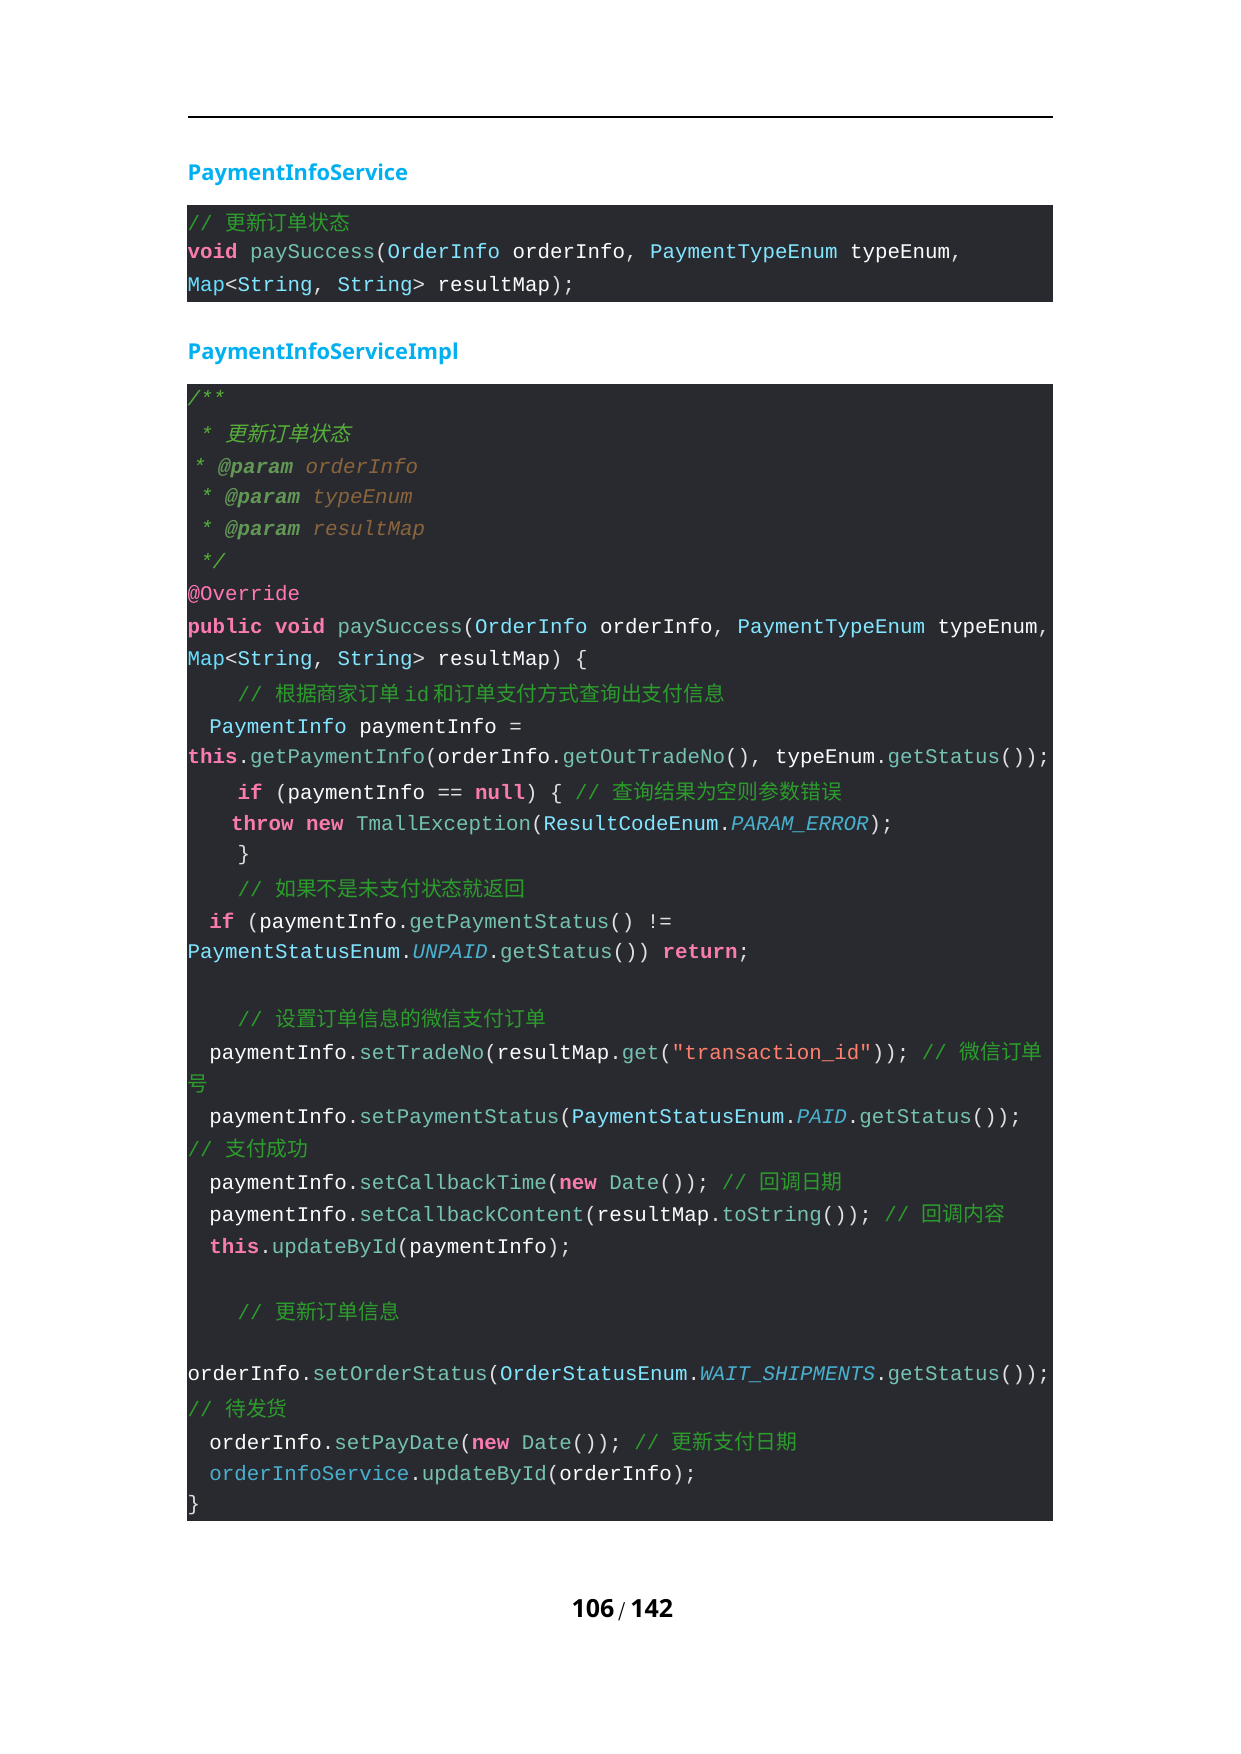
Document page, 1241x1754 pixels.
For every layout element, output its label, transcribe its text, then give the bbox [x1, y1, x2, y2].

text /** * 更新订单状态 * @param orderInfo * @param typeEnum * @param resultMap */ @Override public void paySuccess(OrderInfo orderInfo, PaymentTypeEnum typeEnum, Map<String, String> resultMap) { // 根据商家订单id和订单支付方式查询出支付信息 PaymentInfo paymentInfo = this.getPaymentInfo(orderInfo.getOutTradeNo(), typeEnum.getStatus()); if (paymentInfo == null) { // 查询结果为空则参数错误 throw new TmallException(ResultCodeEnum.PARAM_ERROR); } // 如果不是未支付状态就返回 if (paymentInfo.getPaymentStatus() != PaymentStatusEnum.UNPAID.getStatus()) return; // 设置订单信息的微信支付订单 paymentInfo.setTradeNo(resultMap.get("transaction_id")); // 微信订单号 paymentInfo.setPaymentStatus(PaymentStatusEnum.PAID.getStatus()); // 支付成功 paymentInfo.setCallbackTime(new Date()); // 回调日期 paymentInfo.setCallbackContent(resultMap.toString()); // 回调内容 this.updateById(paymentInfo); // 更新订单信息 orderInfo.setOrderStatus(OrderStatusEnum.WAIT_SHIPMENTS.getStatus()); // 待发货 orderInfo.setPayDate(new Date()); // 更新支付日期 orderInfoService.updateById(orderInfo); } [187, 384, 1053, 1521]
text PaymentInfoServiceImpl [187, 335, 1053, 367]
text // 更新订单状态 void paySuccess(OrderInfo orderInfo, PaymentTypeEnum typeEnum, Map<String, String> resultMap); [187, 205, 1053, 302]
text PaymentInfoService [187, 156, 1053, 188]
